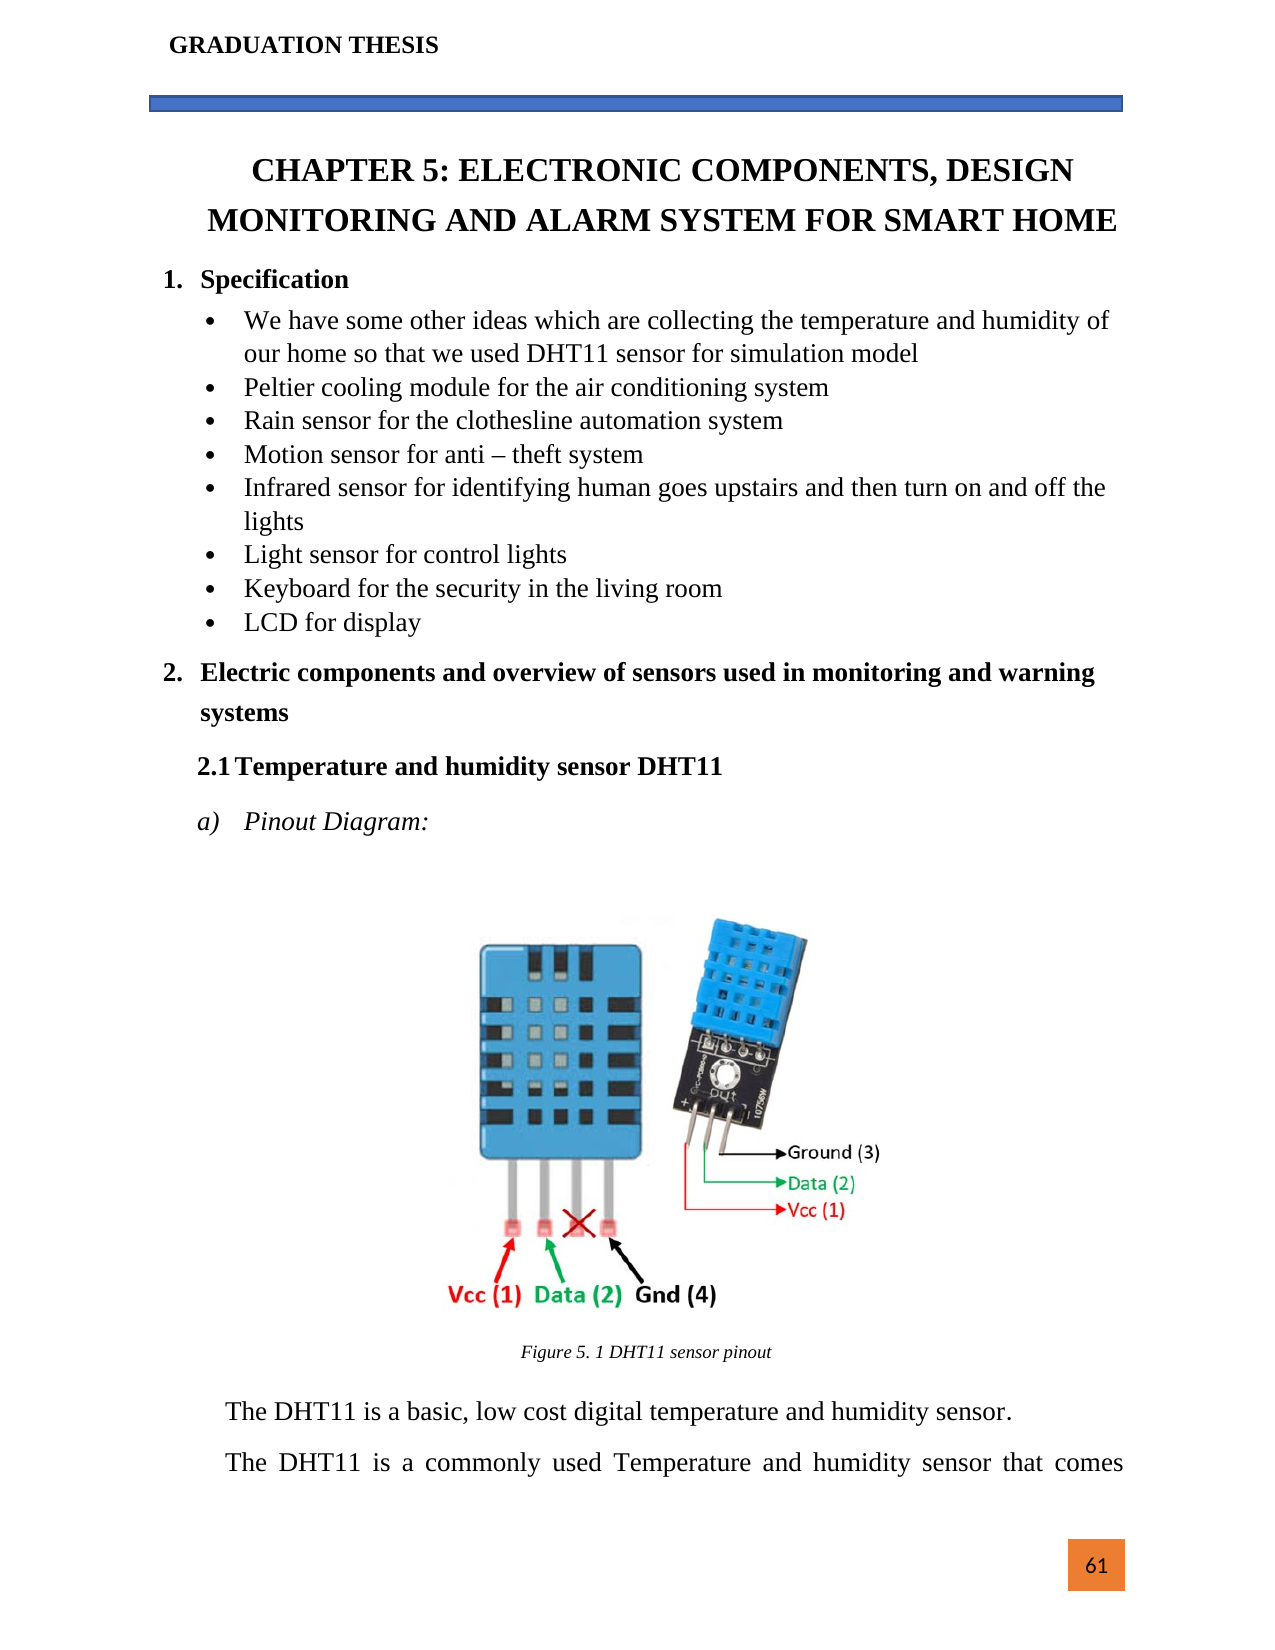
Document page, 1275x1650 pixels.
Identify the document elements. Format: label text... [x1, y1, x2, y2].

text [225, 1446, 1125, 1477]
list Motion sensor for anti – theft system [206, 438, 1125, 469]
text The DHT11 is a basic, low cost digital temperature and humidity sensor. [169, 1394, 1125, 1427]
subtitle CHAPTER 5: ELECTRONIC COMPONENTS, DESIGN MONITORING AND ALARM SYSTEM FOR SMART HOME [200, 150, 1125, 238]
subtitle Specification [163, 263, 1125, 294]
list LCD for display [206, 606, 1125, 637]
list We have some other ideas which are collecting the temperature and humidity of our home so that we used DHT11 sensor for simulation model [206, 304, 1125, 368]
subtitle Electric components and overview of sensors used in monitoring and warning systems [163, 656, 1125, 727]
subtitle Temperature and humidity sensor DHT11 [197, 750, 1125, 782]
list Peltier cooling module for the air conditioning system [206, 371, 1125, 402]
list Keyboard for the security in the living room [206, 572, 1125, 603]
list Light sensor for control lights [206, 538, 1125, 570]
picture [442, 914, 883, 1316]
list Infrared sensor for identifying human goes upstairs and then turn on and off the lights [206, 471, 1125, 536]
list Rain sensor for the clothesline automation system [206, 404, 1125, 436]
list Pinout Diagram: [197, 804, 1125, 836]
